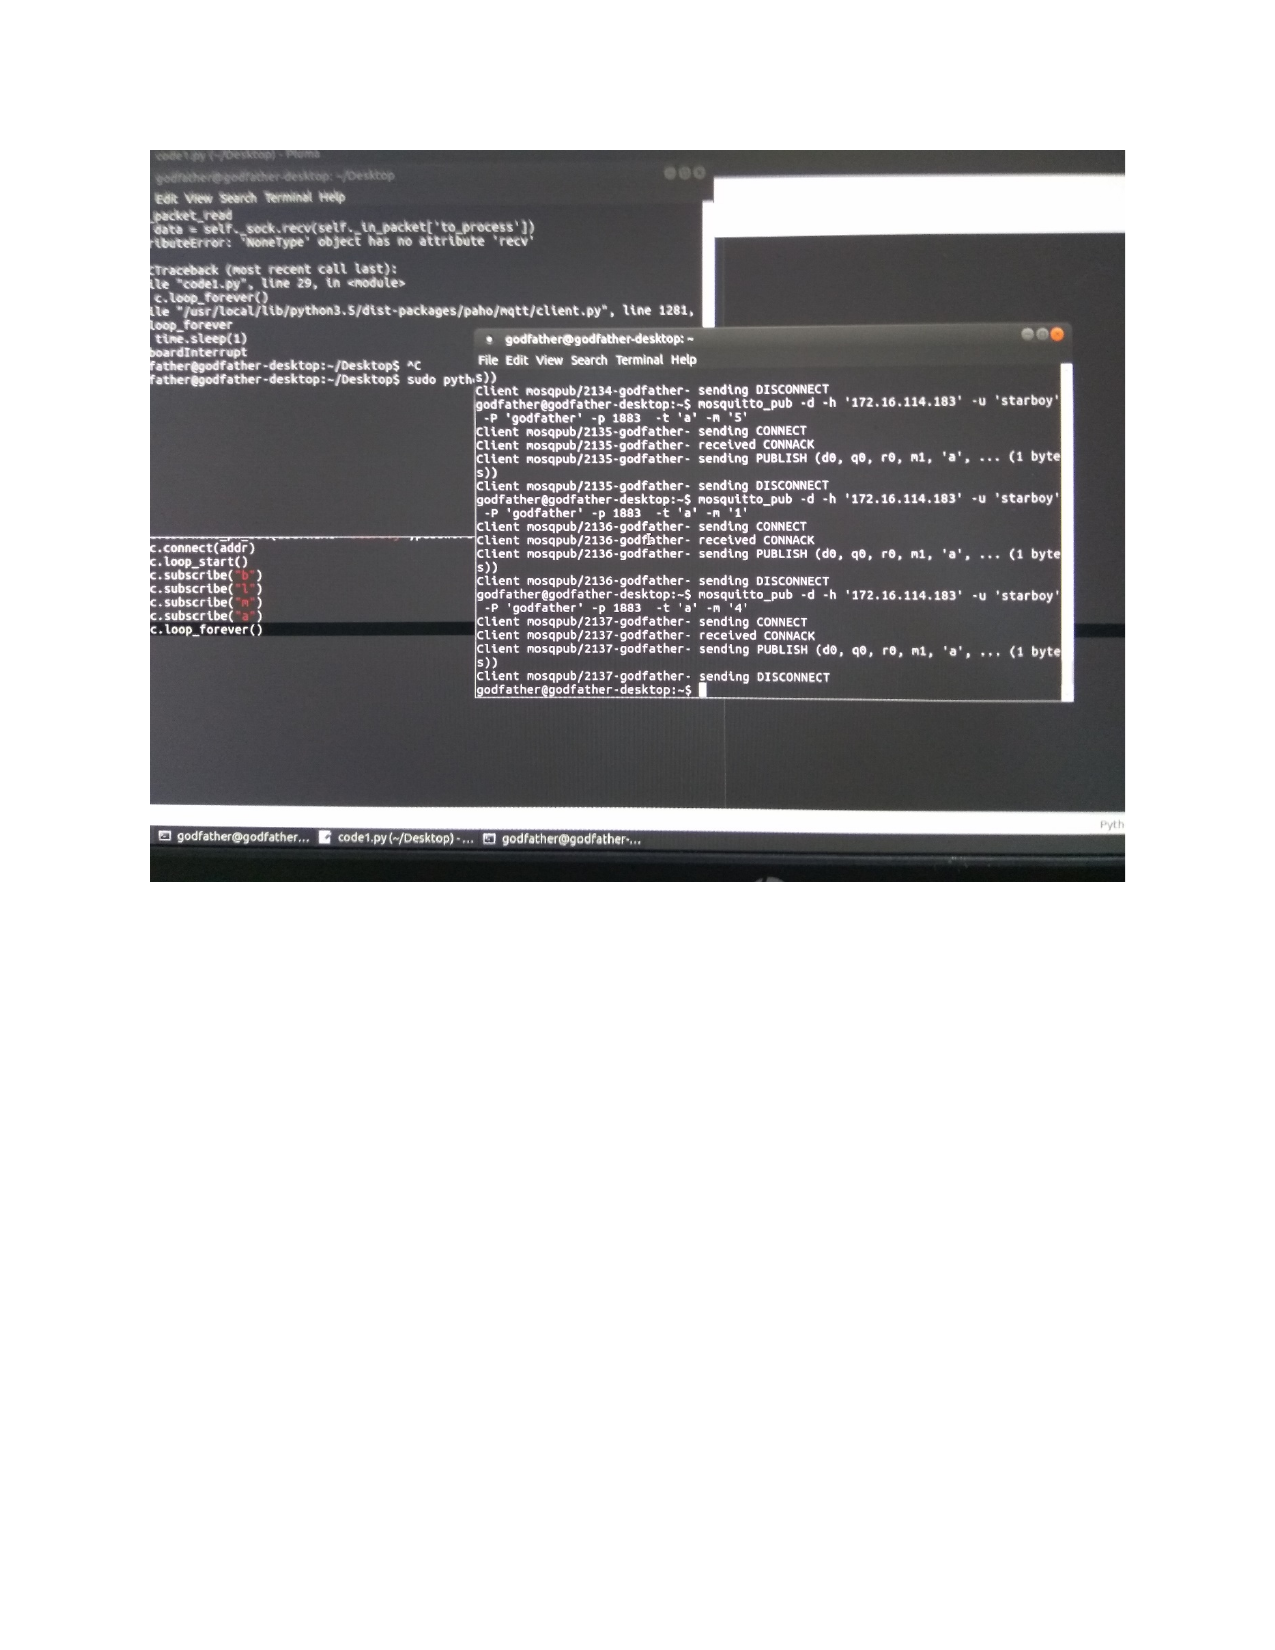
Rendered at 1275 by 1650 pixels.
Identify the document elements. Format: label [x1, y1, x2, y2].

picture [150, 150, 1125, 882]
